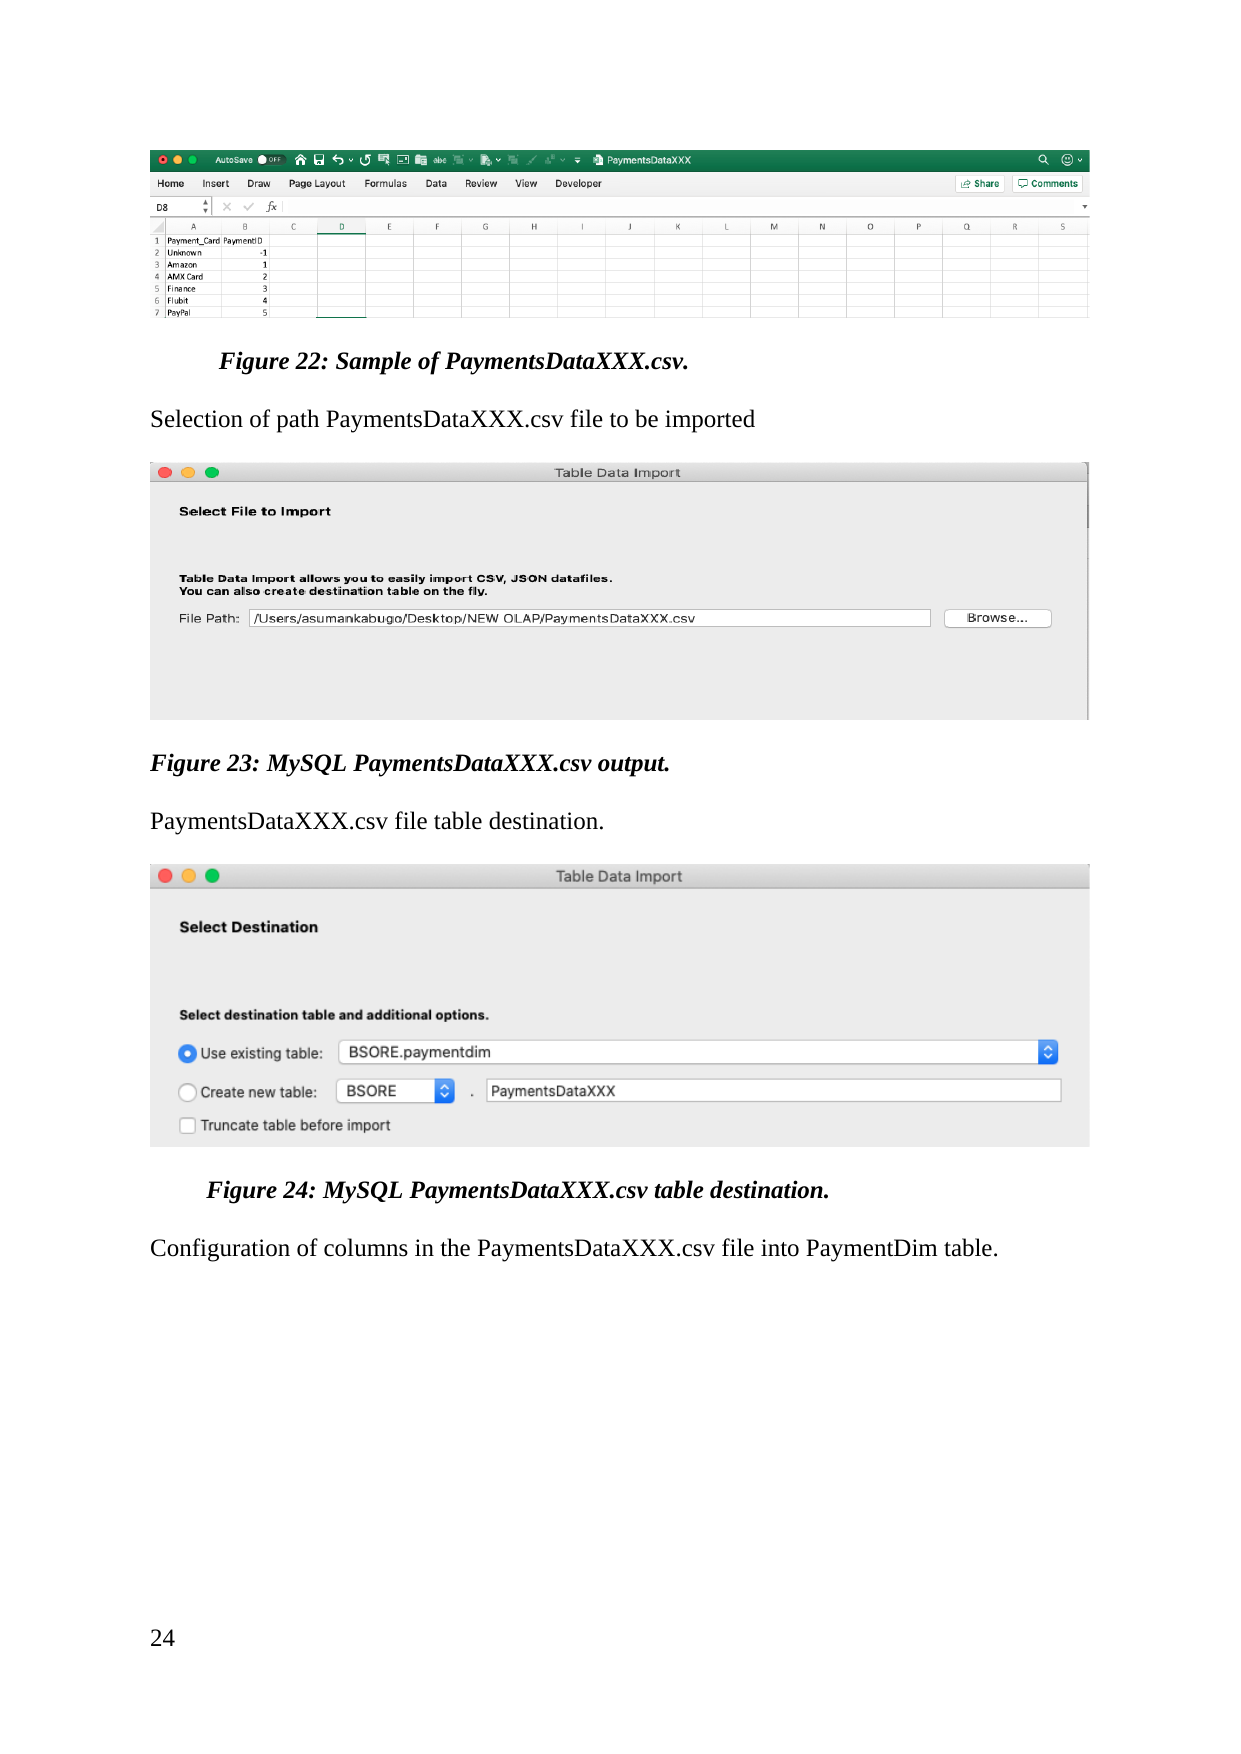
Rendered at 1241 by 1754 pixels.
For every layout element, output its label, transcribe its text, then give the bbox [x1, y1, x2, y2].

text PaymentsDataXXX.csv file table destination. [150, 806, 1090, 835]
text Figure 24: MySQL PaymentsDataXXX.csv table destination. [150, 1176, 1090, 1204]
picture [150, 864, 1090, 1147]
text Selection of path PaymentsDataXXX.csv file to be imported [150, 404, 1090, 433]
text Configuration of columns in the PaymentsDataXXX.csv file into PaymentDim table. [150, 1233, 1090, 1262]
text Figure 23: MySQL PaymentsDataXXX.csv output. [150, 748, 1090, 777]
text Figure 22: Sample of PaymentsDataXXX.csv. [150, 346, 1090, 375]
picture [150, 150, 1090, 318]
picture [150, 462, 1090, 720]
